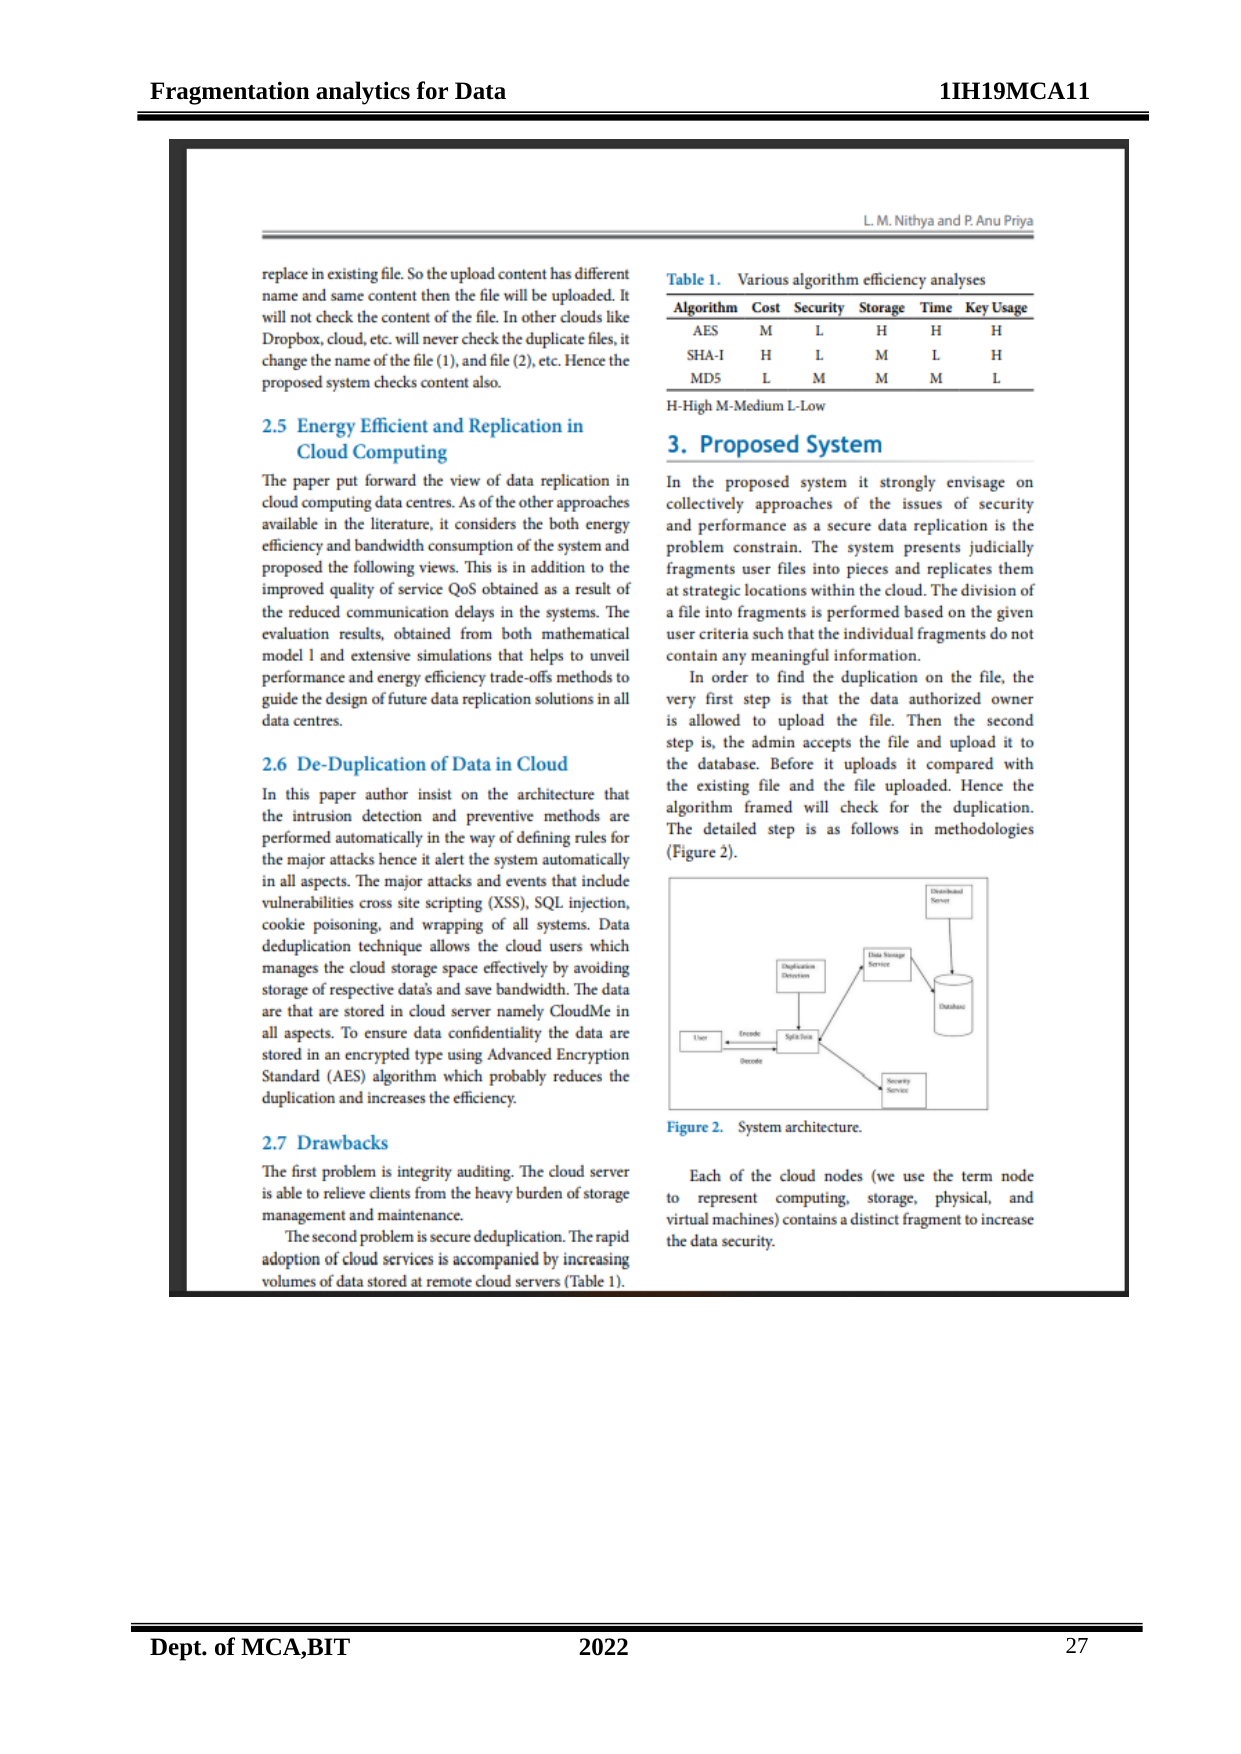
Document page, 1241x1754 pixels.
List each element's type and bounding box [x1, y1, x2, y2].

picture [169, 139, 1129, 1297]
